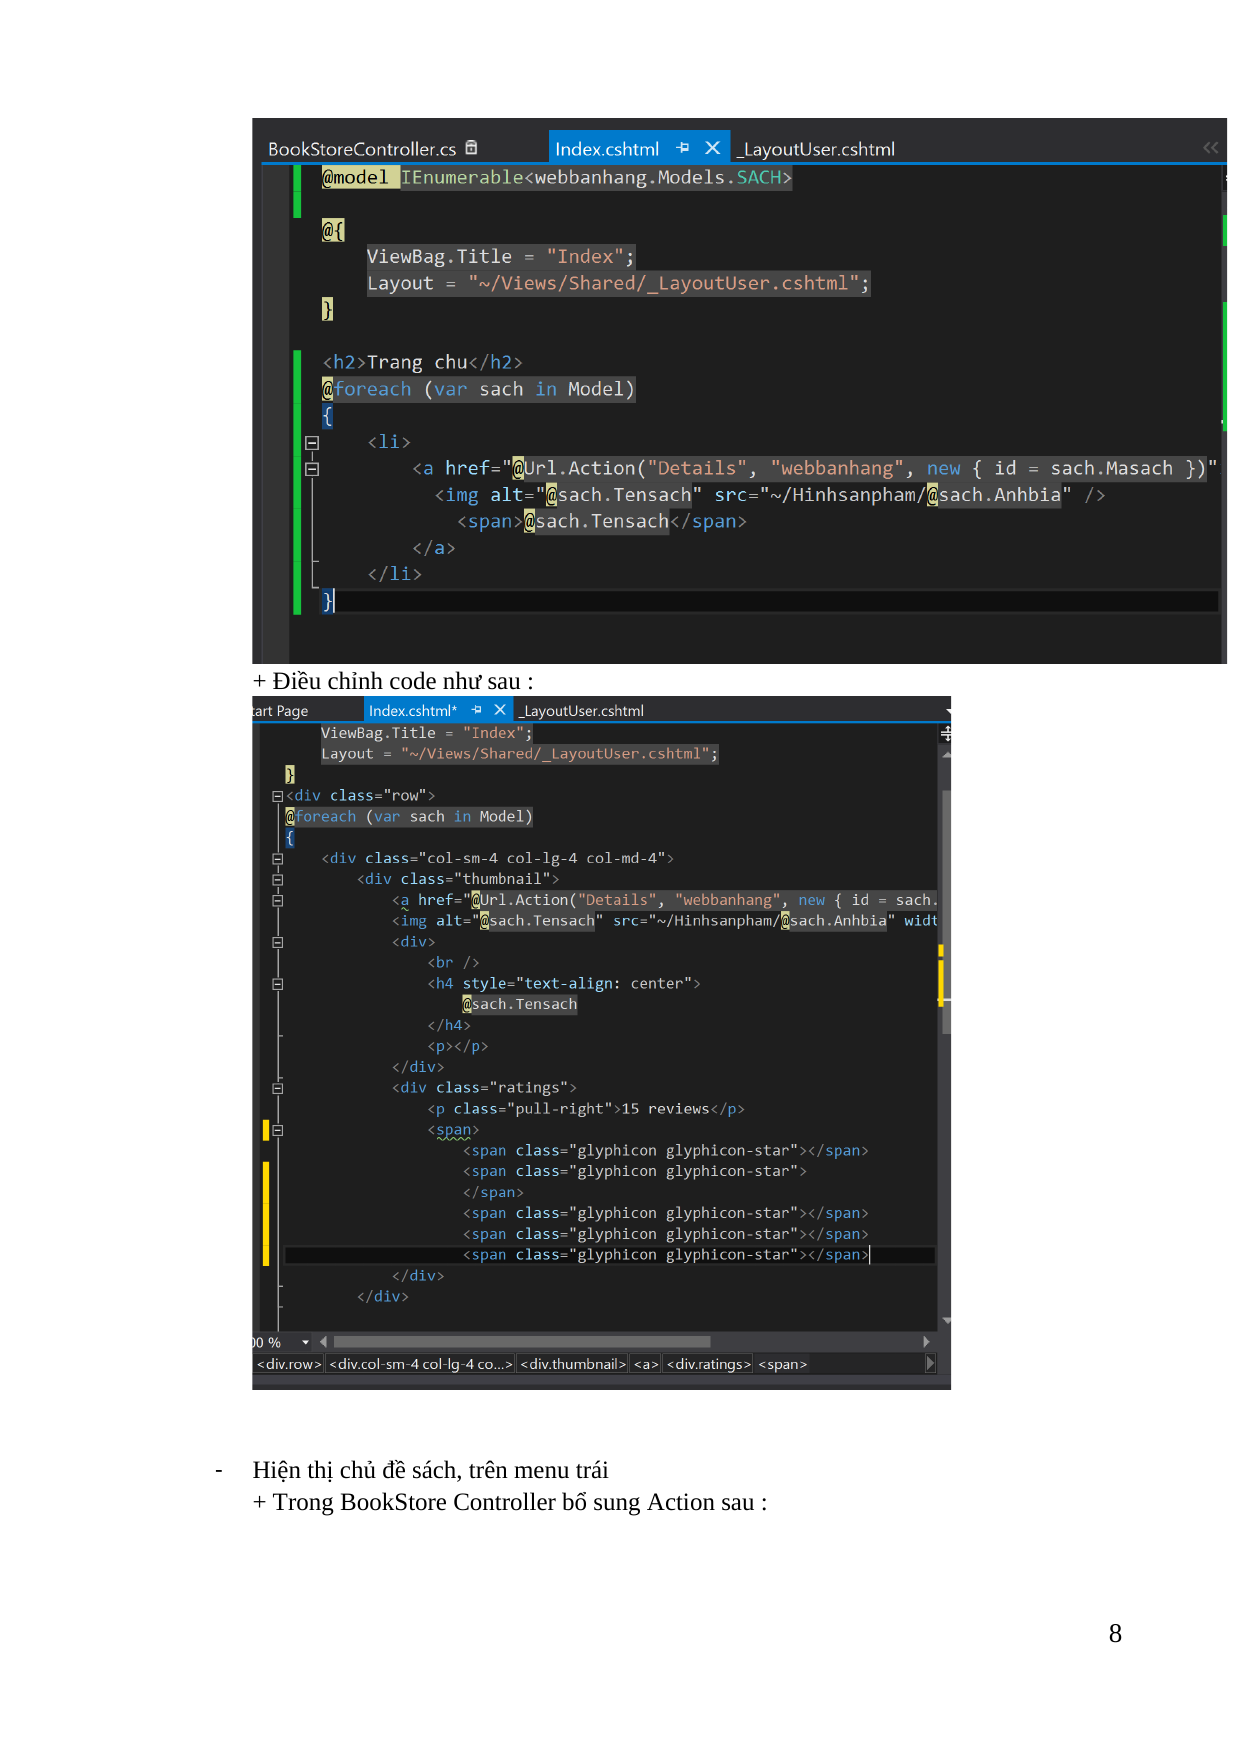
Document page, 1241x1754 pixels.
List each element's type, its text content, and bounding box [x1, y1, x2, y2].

list + Điều chỉnh code như sau : [252, 666, 1122, 694]
list Hiện thị chủ đề sách, trên menu trái [215, 1454, 1122, 1485]
picture [252, 696, 952, 1390]
picture [252, 118, 1228, 664]
list + Trong BookStore Controller bổ sung Action sau : [252, 1487, 1122, 1516]
